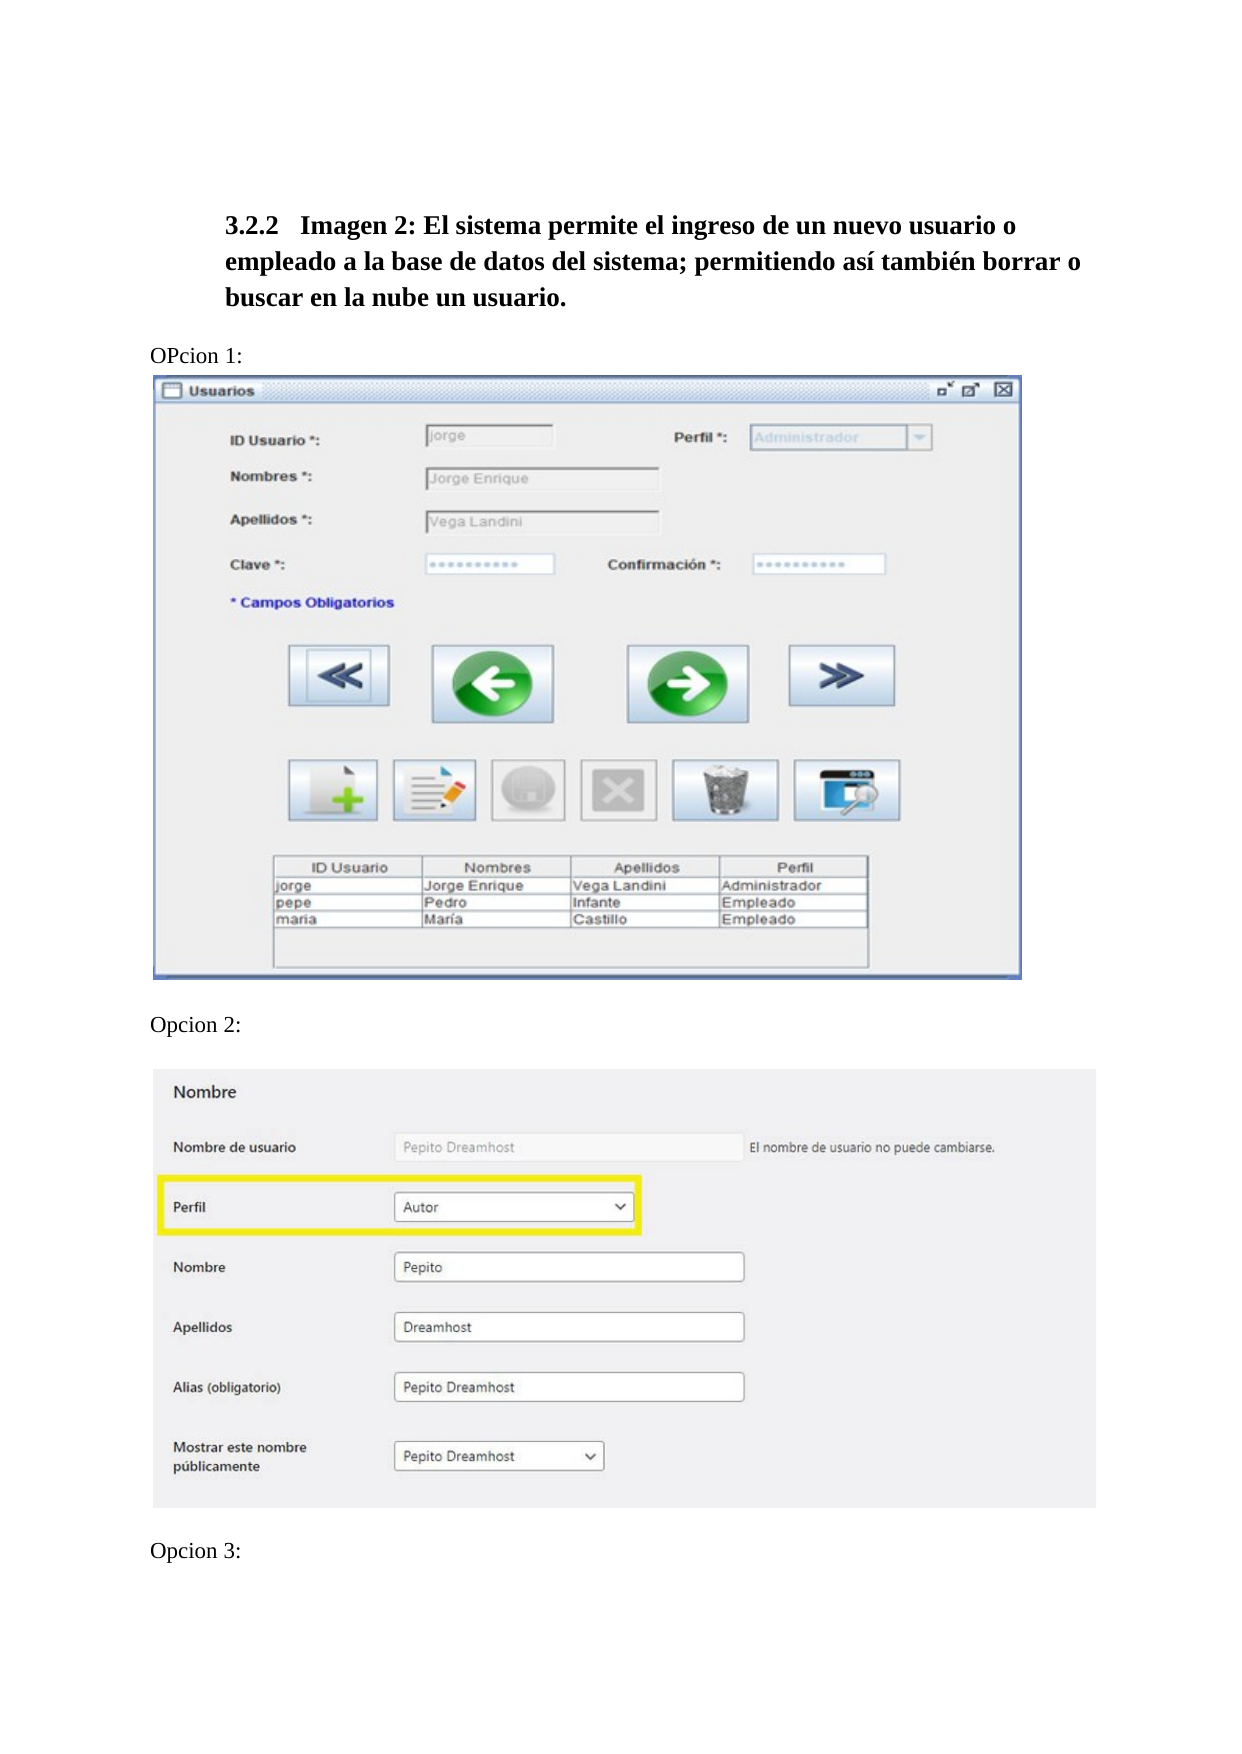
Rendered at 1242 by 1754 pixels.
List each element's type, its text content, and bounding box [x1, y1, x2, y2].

subtitle Imagen 2: El sistema permite el ingreso de un nuevo usuario o empleado a la base de datos del sistema; permitiendo así también borrar o buscar en la nube un usuario. [225, 209, 1081, 312]
text Opcion 3: [150, 1537, 1225, 1564]
text Opcion 2: [150, 1011, 1225, 1037]
picture [153, 375, 1022, 980]
picture [153, 1069, 1097, 1508]
text OPcion 1: [150, 342, 1225, 368]
